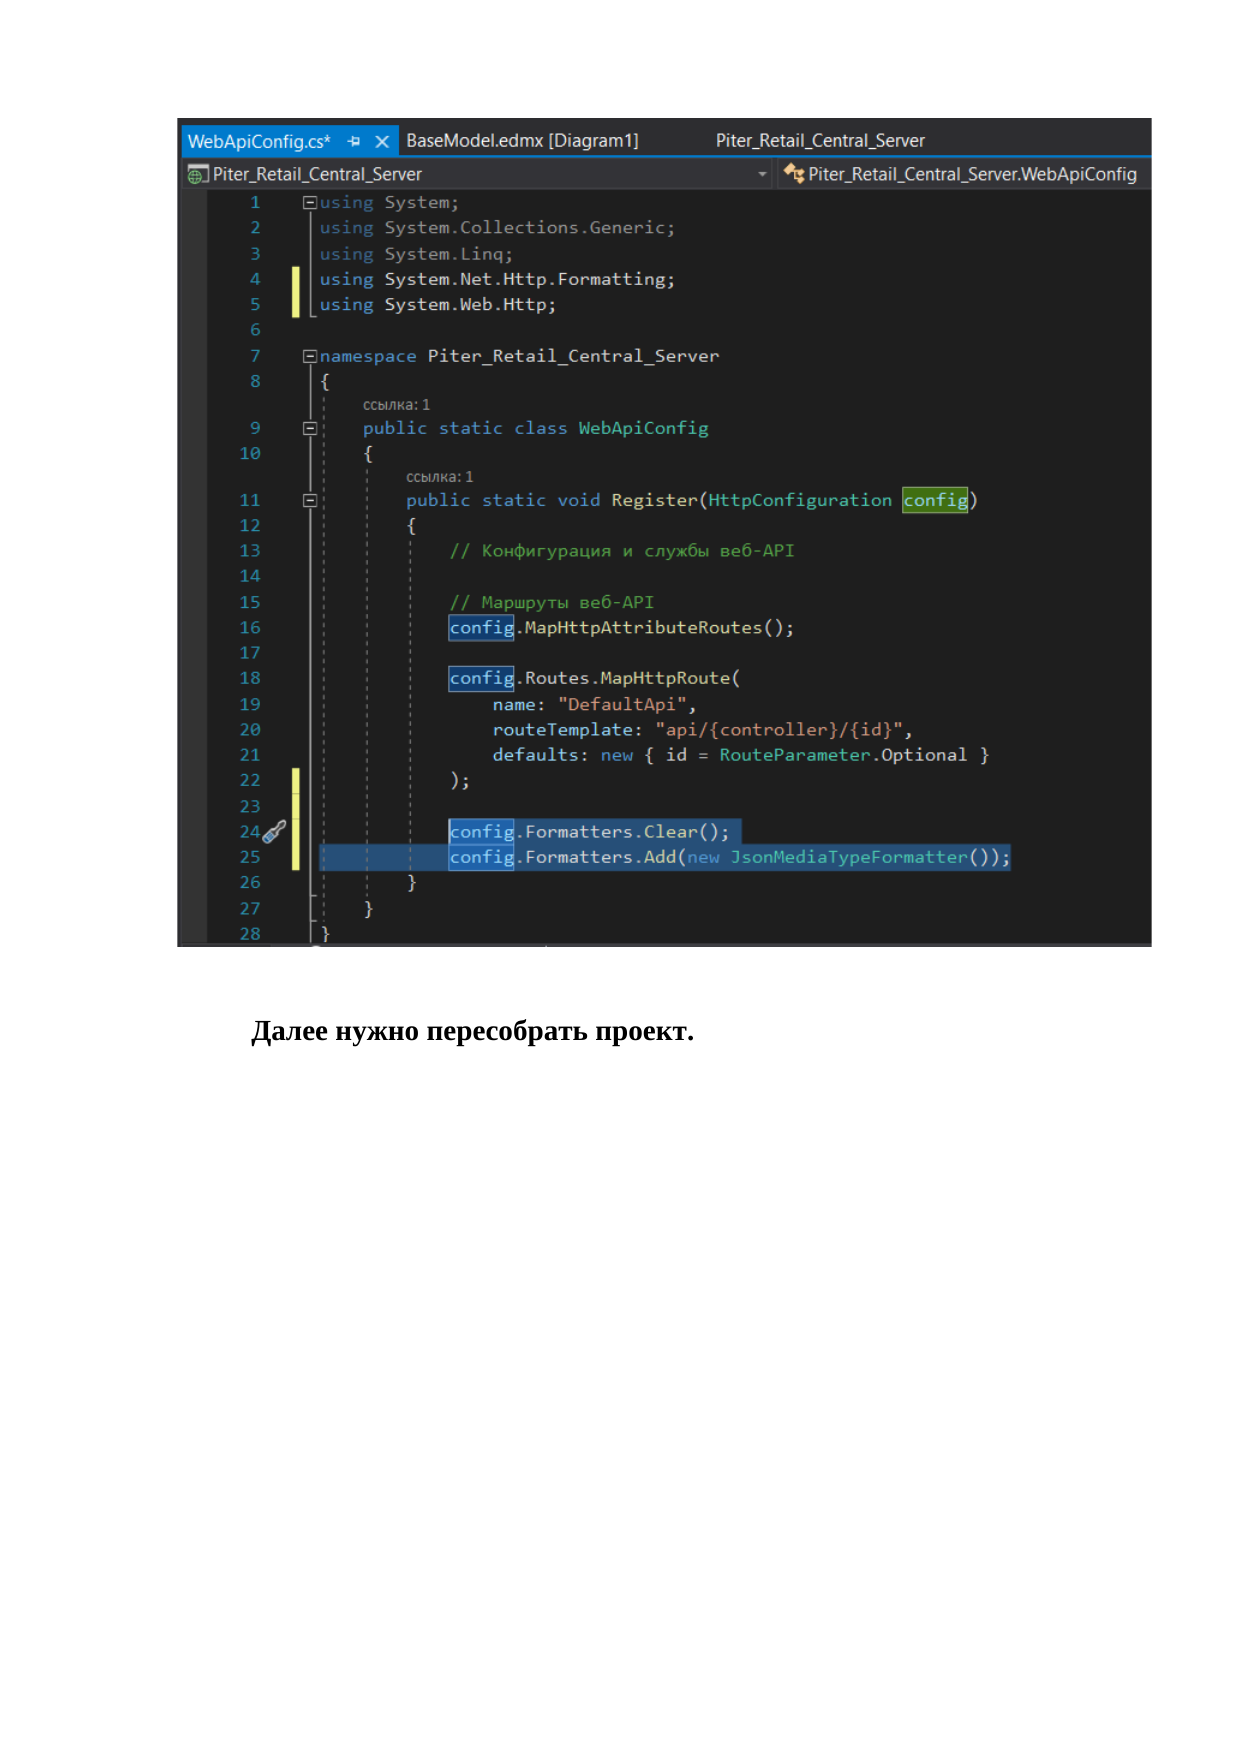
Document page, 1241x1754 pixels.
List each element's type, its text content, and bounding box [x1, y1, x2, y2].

picture [177, 118, 1152, 947]
text Далее нужно пересобрать проект. [177, 1013, 1152, 1047]
